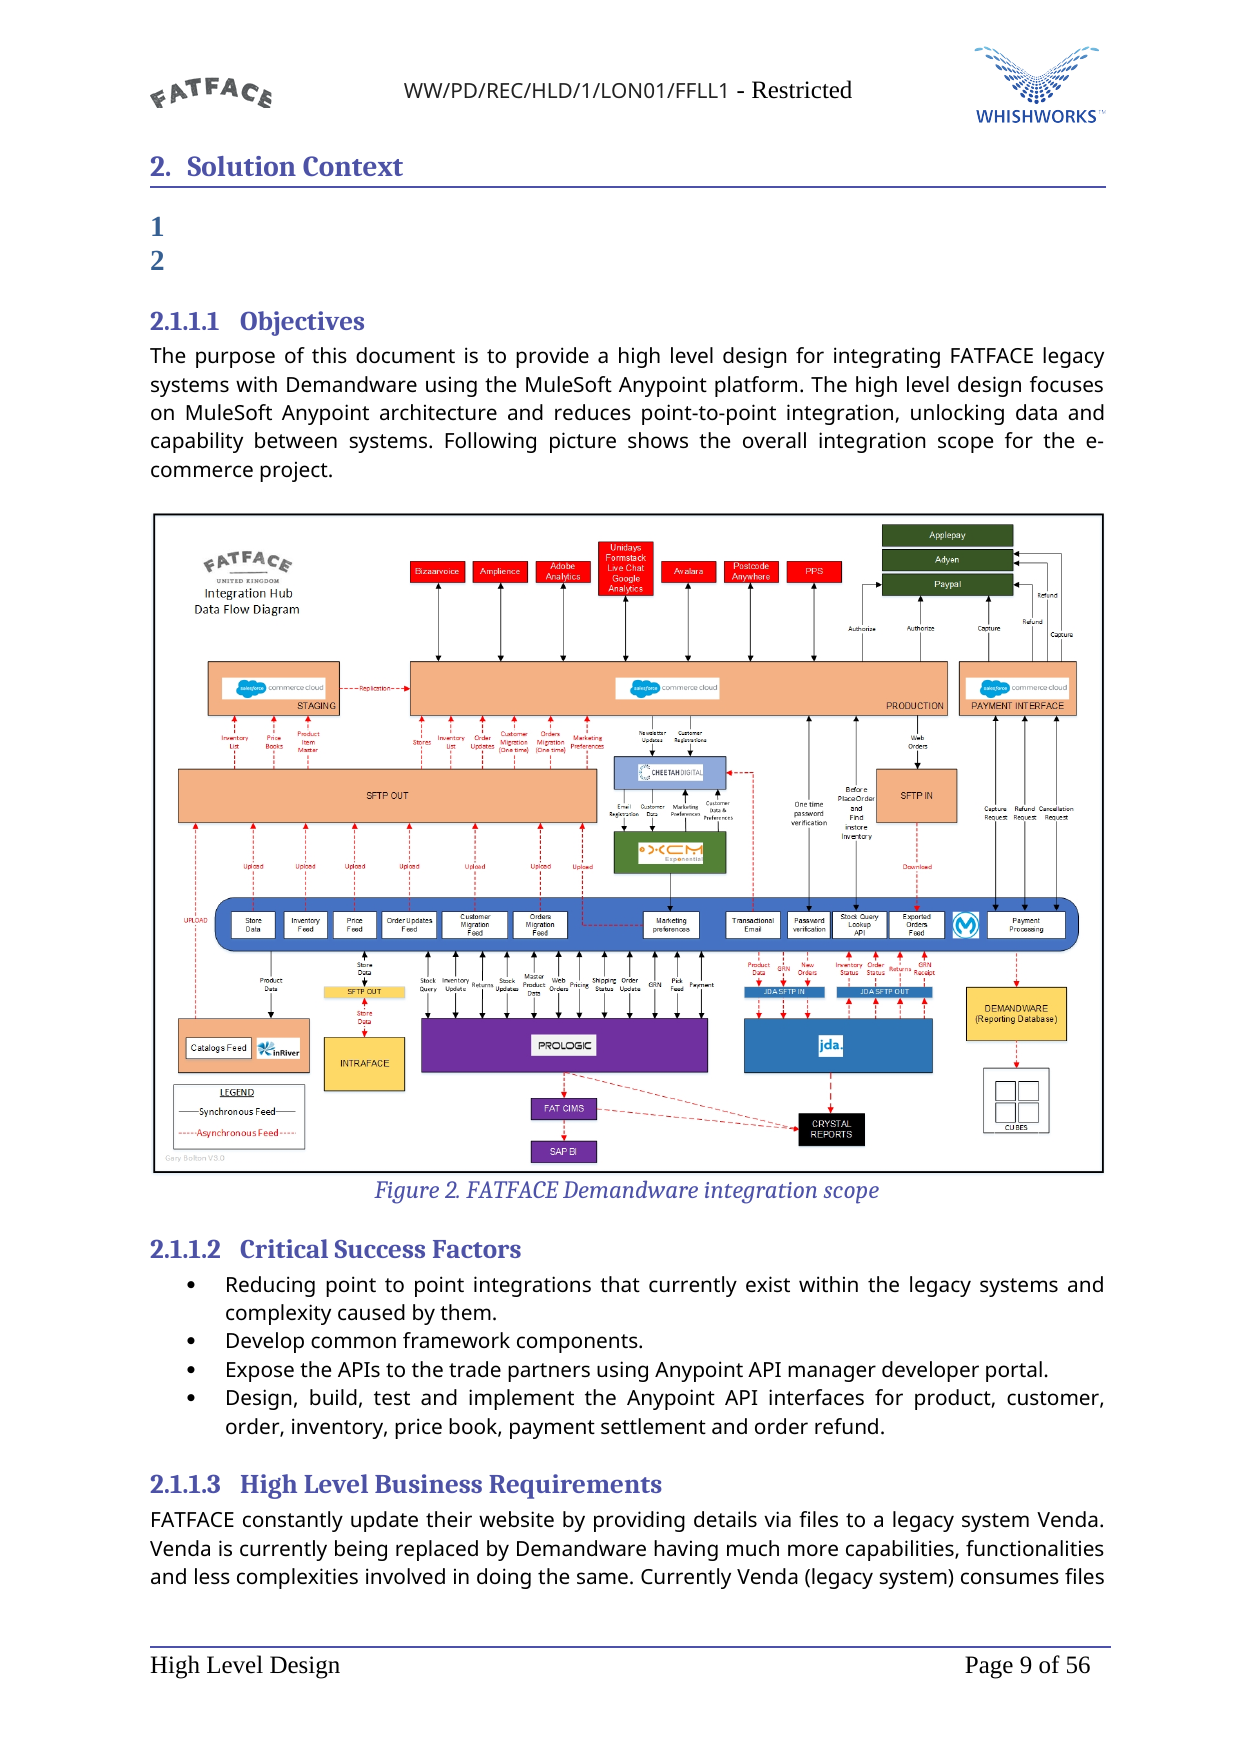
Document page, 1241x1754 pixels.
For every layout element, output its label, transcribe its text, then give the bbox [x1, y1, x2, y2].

subtitle Solution Context [150, 150, 1106, 186]
subtitle Critical Success Factors [150, 1234, 1106, 1265]
picture [150, 512, 1107, 1177]
picture [150, 77, 272, 108]
subtitle Objectives [150, 306, 1106, 337]
list Develop common framework components. [187, 1327, 1106, 1355]
subtitle High Level Business Requirements [150, 1469, 1106, 1501]
list Design, build, test and implement the Anypoint API interfaces for product, customer, order, inventory, price book, payment settlement and order refund. [187, 1383, 1106, 1440]
text The purpose of this document is to provide a high level design for integrating FATFACE legacy systems with Demandware using the MuleSoft Anypoint platform. The high level design focuses on MuleSoft Anypoint architecture and reduces point-to-point integration, unlocking data and capability between systems. Following picture shows the overall integration scope for the e-commerce project. [150, 341, 1106, 483]
list Expose the APIs to the trade partners using Anypoint API manager developer portal. [187, 1355, 1106, 1383]
picture [974, 46, 1106, 123]
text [150, 1505, 1106, 1591]
list Reducing point to point integrations that currently exist within the legacy systems and complexity caused by them. [187, 1270, 1106, 1327]
